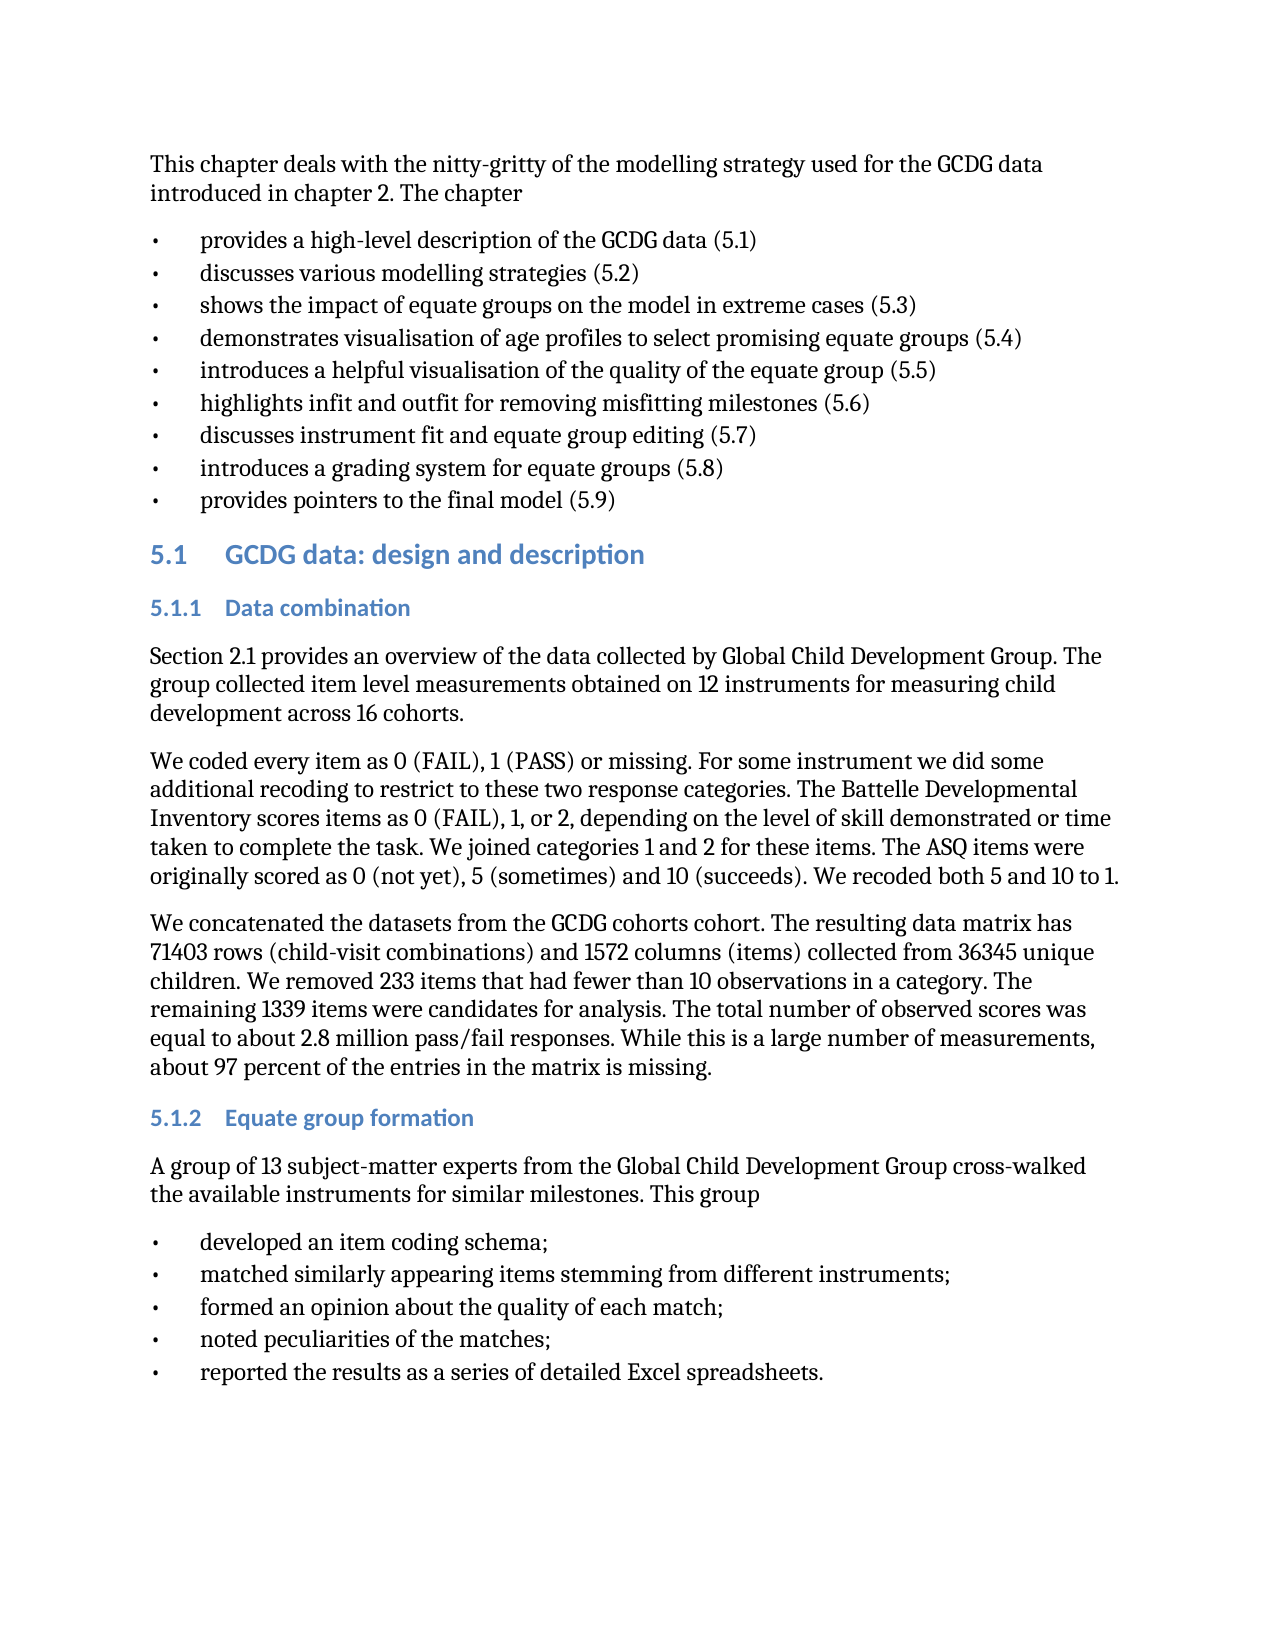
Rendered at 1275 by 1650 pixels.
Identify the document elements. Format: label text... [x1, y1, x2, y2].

list shows the impact of equate groups on the model in extreme cases (5.3) [150, 291, 1125, 320]
list discusses instrument fit and equate group editing (5.7) [150, 421, 1125, 450]
list provides pointers to the final model (5.9) [150, 486, 1125, 515]
list discusses various modelling strategies (5.2) [150, 259, 1125, 287]
text This chapter deals with the nitty-gritty of the modelling strategy used for the GCDG data introduced in chapter 2. The chapter [150, 150, 1125, 207]
text We concatenated the datasets from the GCDG cohorts cohort. The resulting data matrix has 71403 rows (child-visit combinations) and 1572 columns (items) collected from 36345 unique children. We removed 233 items that had fewer than 10 observations in a category. The remaining 1339 items were candidates for analysis. The total number of observed scores was equal to about 2.8 million pass/fail responses. While this is a large number of measurements, about 97 percent of the entries in the matrix is missing. [150, 909, 1125, 1082]
text We coded every item as 0 (FAIL), 1 (PASS) or missing. For some instrument we did some additional recoding to restrict to these two response categories. The Battelle Developmental Inventory scores items as 0 (FAIL), 1, or 2, depending on the level of skill demonstrated or time taken to complete the task. We joined categories 1 and 2 for these items. The ASQ items were originally scored as 0 (not yet), 5 (sometimes) and 10 (succeeds). We recoded both 5 and 10 to 1. [150, 747, 1125, 890]
list demonstrates visualisation of age profiles to select promising equate groups (5.4) [150, 324, 1125, 352]
list highlights infit and outfit for removing misfitting milestones (5.6) [150, 389, 1125, 417]
subtitle 5.1 GCDG data: design and description [150, 536, 1125, 571]
list noted peculiarities of the matches; [150, 1325, 1125, 1354]
subtitle 5.1.1 Data combination [150, 592, 1125, 623]
list introduces a helpful visualisation of the quality of the equate group (5.5) [150, 356, 1125, 385]
list provides a high-level description of the GCDG data (5.1) [150, 226, 1125, 255]
list formed an opinion about the quality of each match; [150, 1293, 1125, 1322]
subtitle 5.1.2 Equate group formation [150, 1102, 1125, 1133]
list reported the results as a series of detailed Excel spreadsheets. [150, 1358, 1125, 1387]
list developed an item coding schema; [150, 1228, 1125, 1257]
text A group of 13 subject-matter experts from the Global Child Development Group cross-walked the available instruments for similar milestones. This group [150, 1152, 1125, 1209]
list introduces a grading system for equate groups (5.8) [150, 454, 1125, 482]
text Section 2.1 provides an overview of the data collected by Global Child Development Group. The group collected item level measurements obtained on 12 instruments for measuring child development across 16 cohorts. [150, 642, 1125, 728]
list matched similarly appearing items stemming from different instruments; [150, 1260, 1125, 1289]
